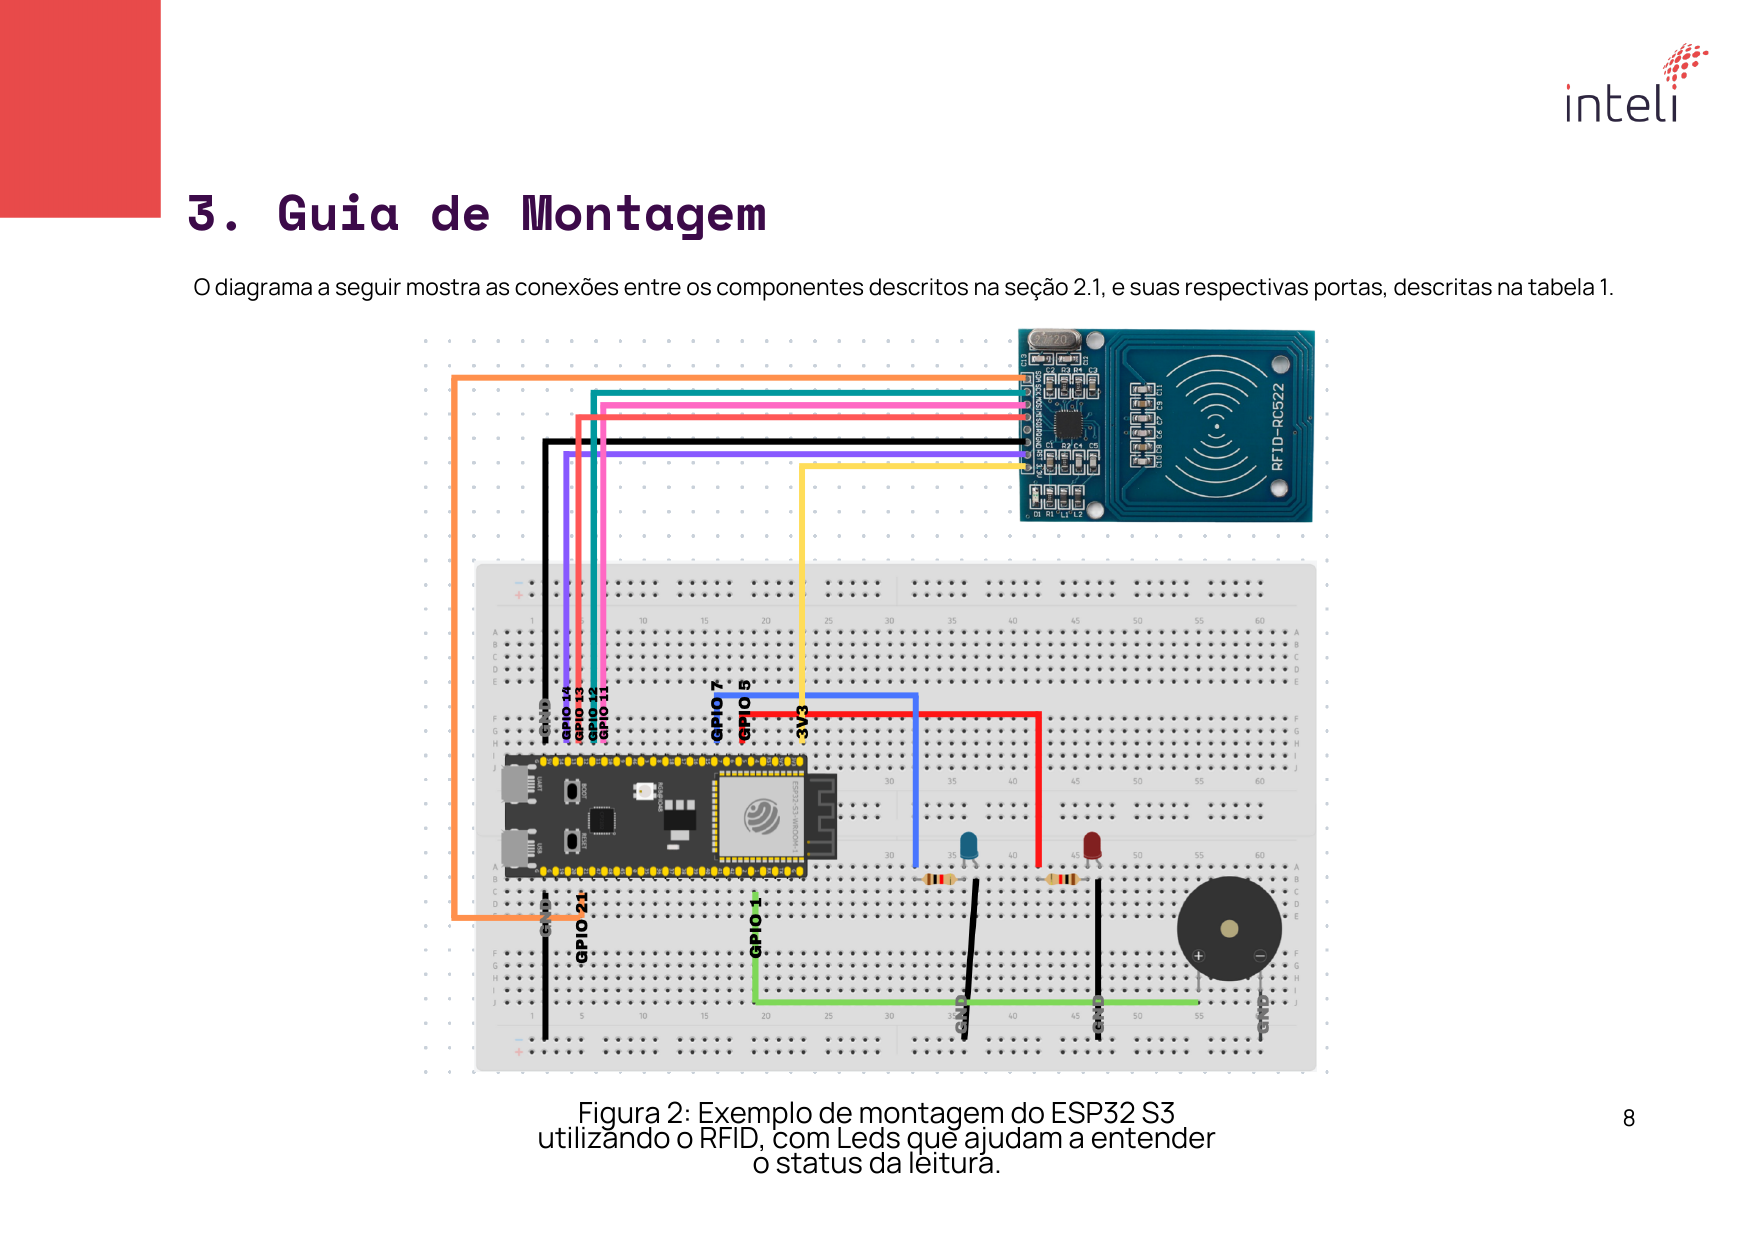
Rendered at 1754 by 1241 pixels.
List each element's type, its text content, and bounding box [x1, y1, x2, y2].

picture [0, 0, 161, 218]
picture [421, 321, 1333, 1084]
subtitle 3. Guia de Montagem [118, 174, 1636, 248]
text O diagrama a seguir mostra as conexões entre os componentes descritos na seção 2.1, e suas respectivas portas, descritas na tabela 1. [193, 271, 1636, 302]
picture [1566, 43, 1709, 122]
